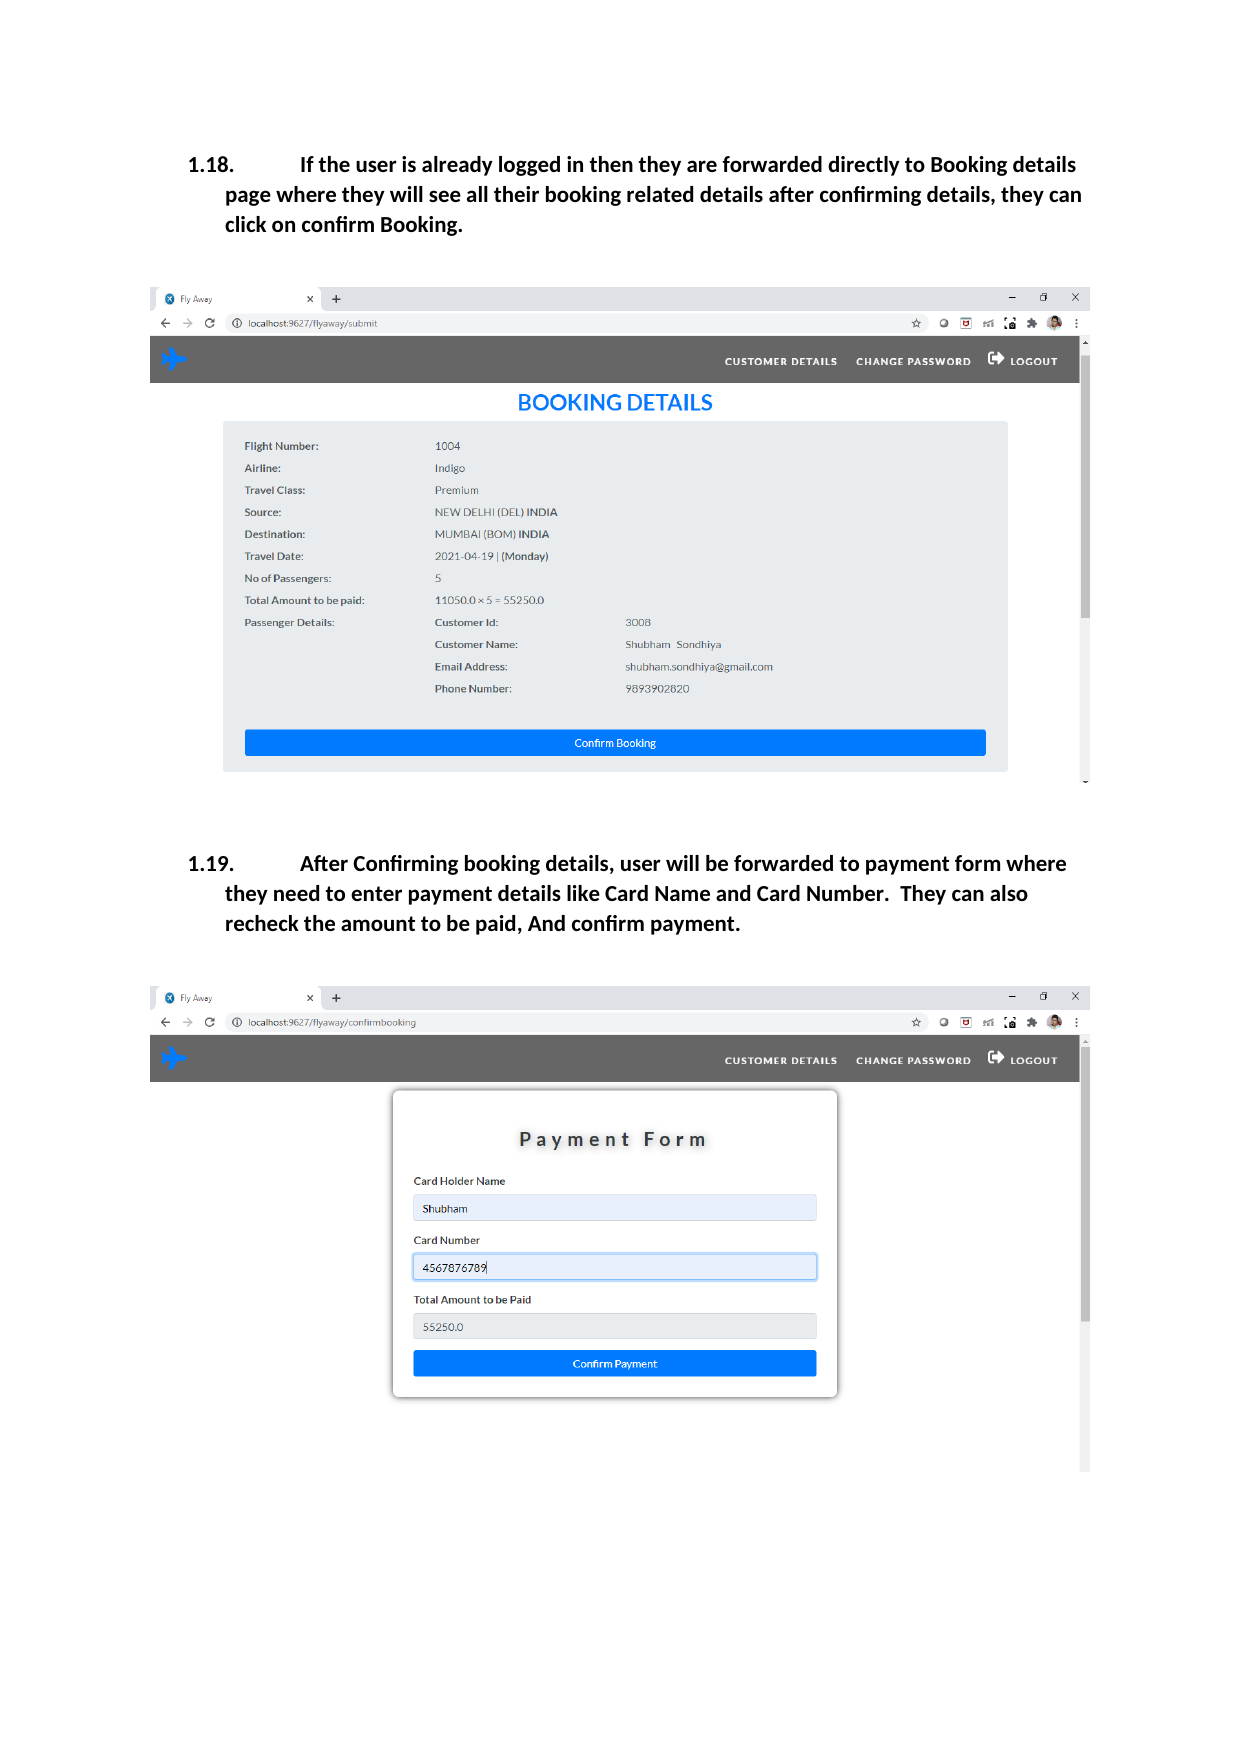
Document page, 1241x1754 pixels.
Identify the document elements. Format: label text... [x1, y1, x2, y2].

picture [150, 287, 1091, 783]
list After Confirming booking details, user will be forwarded to payment form where they need to enter payment details like Card Name and Card Number. They can also recheck the amount to be paid, And confirm payment. [187, 849, 1090, 937]
list If the user is already logged in then they are forwarded directly to Booking details page where they will see all their booking related details after confirming details, they can click on confirm Booking. [187, 150, 1090, 238]
picture [150, 986, 1091, 1472]
